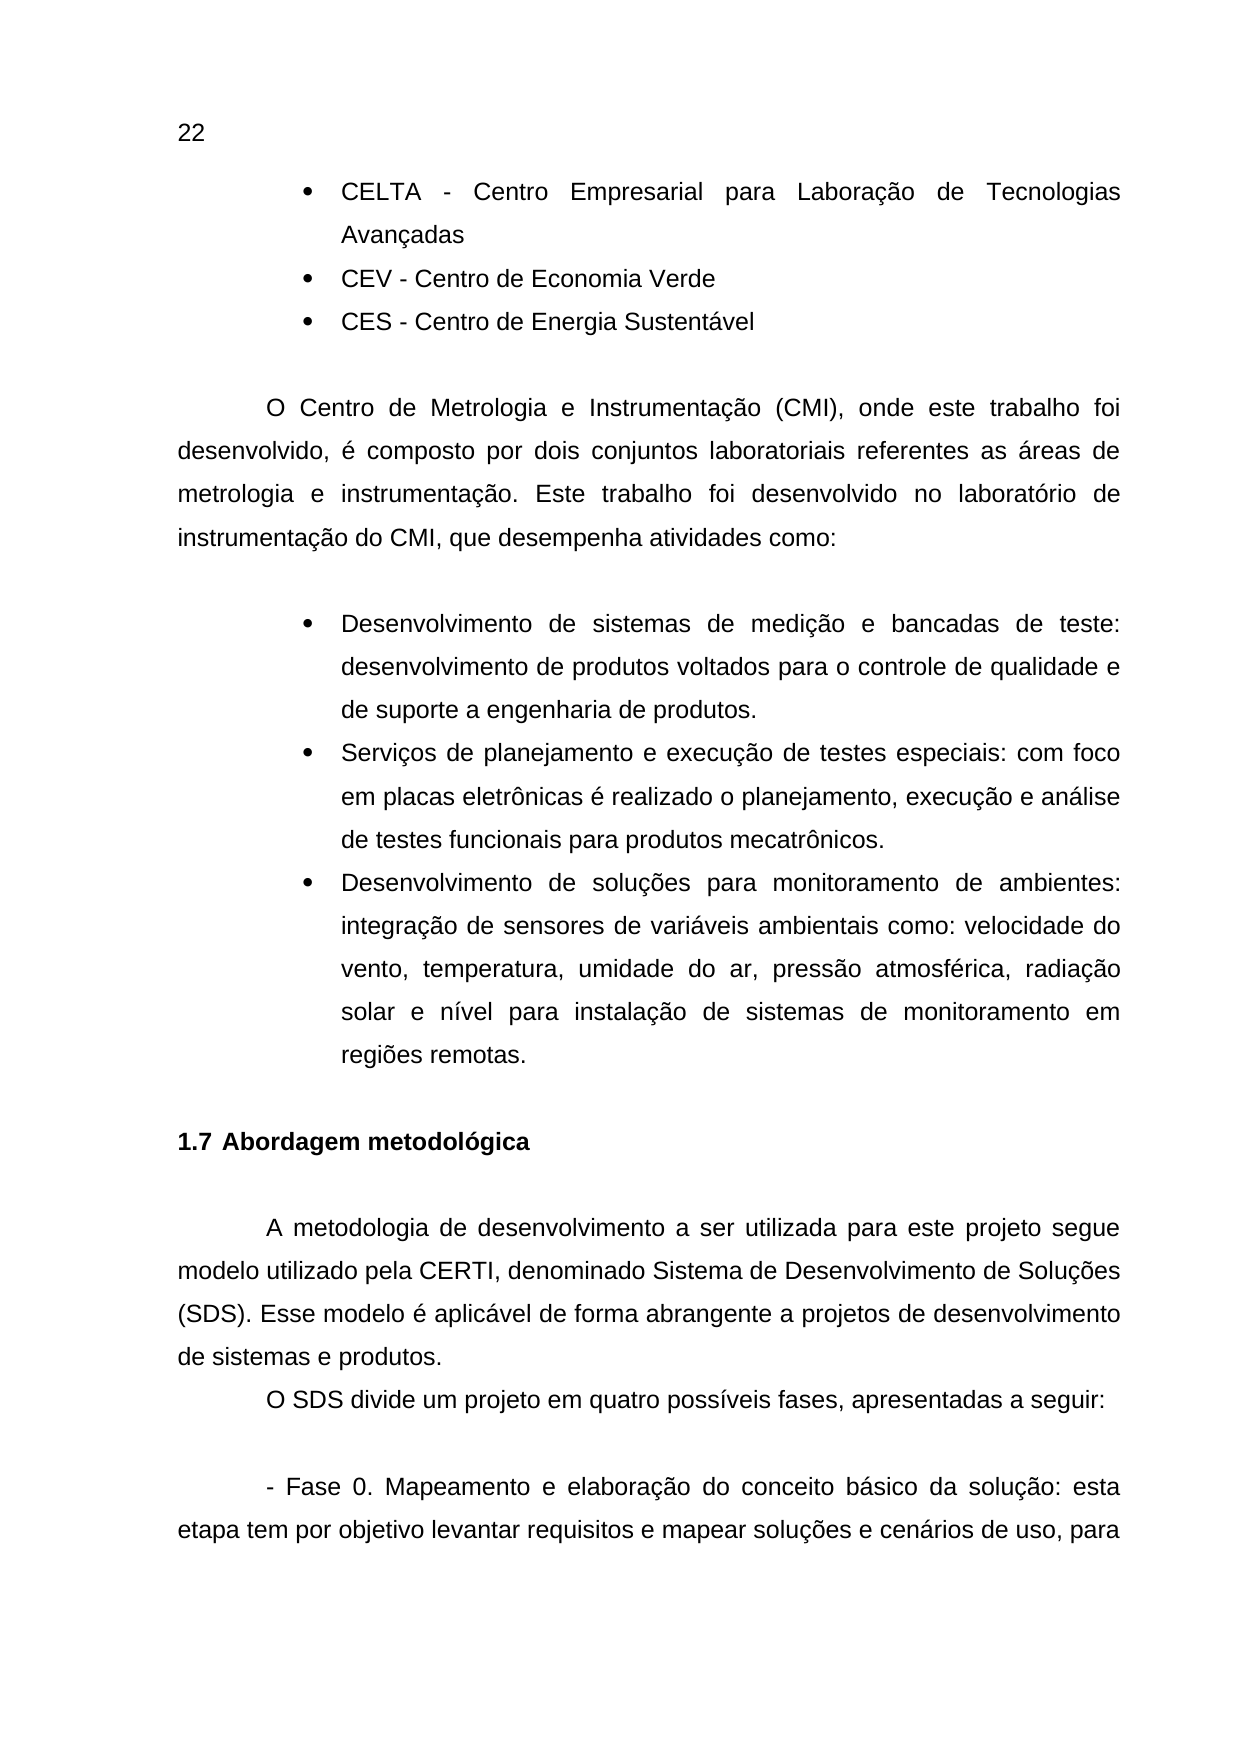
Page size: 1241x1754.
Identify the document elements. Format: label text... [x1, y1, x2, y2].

text O Centro de Metrologia e Instrumentação (CMI), onde este trabalho foi desenvolvido, é composto por dois conjuntos laboratoriais referentes as áreas de metrologia e instrumentação. Este trabalho foi desenvolvido no laboratório de instrumentação do CMI, que desempenha atividades como: [177, 393, 1122, 551]
list CELTA - Centro Empresarial para Laboração de Tecnologias Avançadas [303, 177, 1122, 249]
list CEV - Centro de Economia Verde [303, 263, 1122, 292]
text A metodologia de desenvolvimento a ser utilizada para este projeto segue modelo utilizado pela CERTI, denominado Sistema de Desenvolvimento de Soluções (SDS). Esse modelo é aplicável de forma abrangente a projetos de desenvolvimento de sistemas e produtos. [177, 1213, 1122, 1371]
text O SDS divide um projeto em quatro possíveis fases, apresentadas a seguir: [177, 1385, 1122, 1414]
list Serviços de planejamento e execução de testes especiais: com foco em placas eletrônicas é realizado o planejamento, execução e análise de testes funcionais para produtos mecatrônicos. [303, 738, 1122, 853]
list Desenvolvimento de soluções para monitoramento de ambientes: integração de sensores de variáveis ambientais como: velocidade do vento, temperatura, umidade do ar, pressão atmosférica, radiação solar e nível para instalação de sistemas de monitoramento em regiões remotas. [303, 868, 1122, 1069]
list Desenvolvimento de sistemas de medição e bancadas de teste: desenvolvimento de produtos voltados para o controle de qualidade e de suporte a engenharia de produtos. [303, 609, 1122, 724]
list CES - Centro de Energia Sustentável [303, 307, 1122, 336]
subtitle Abordagem metodológica [177, 1127, 1122, 1155]
